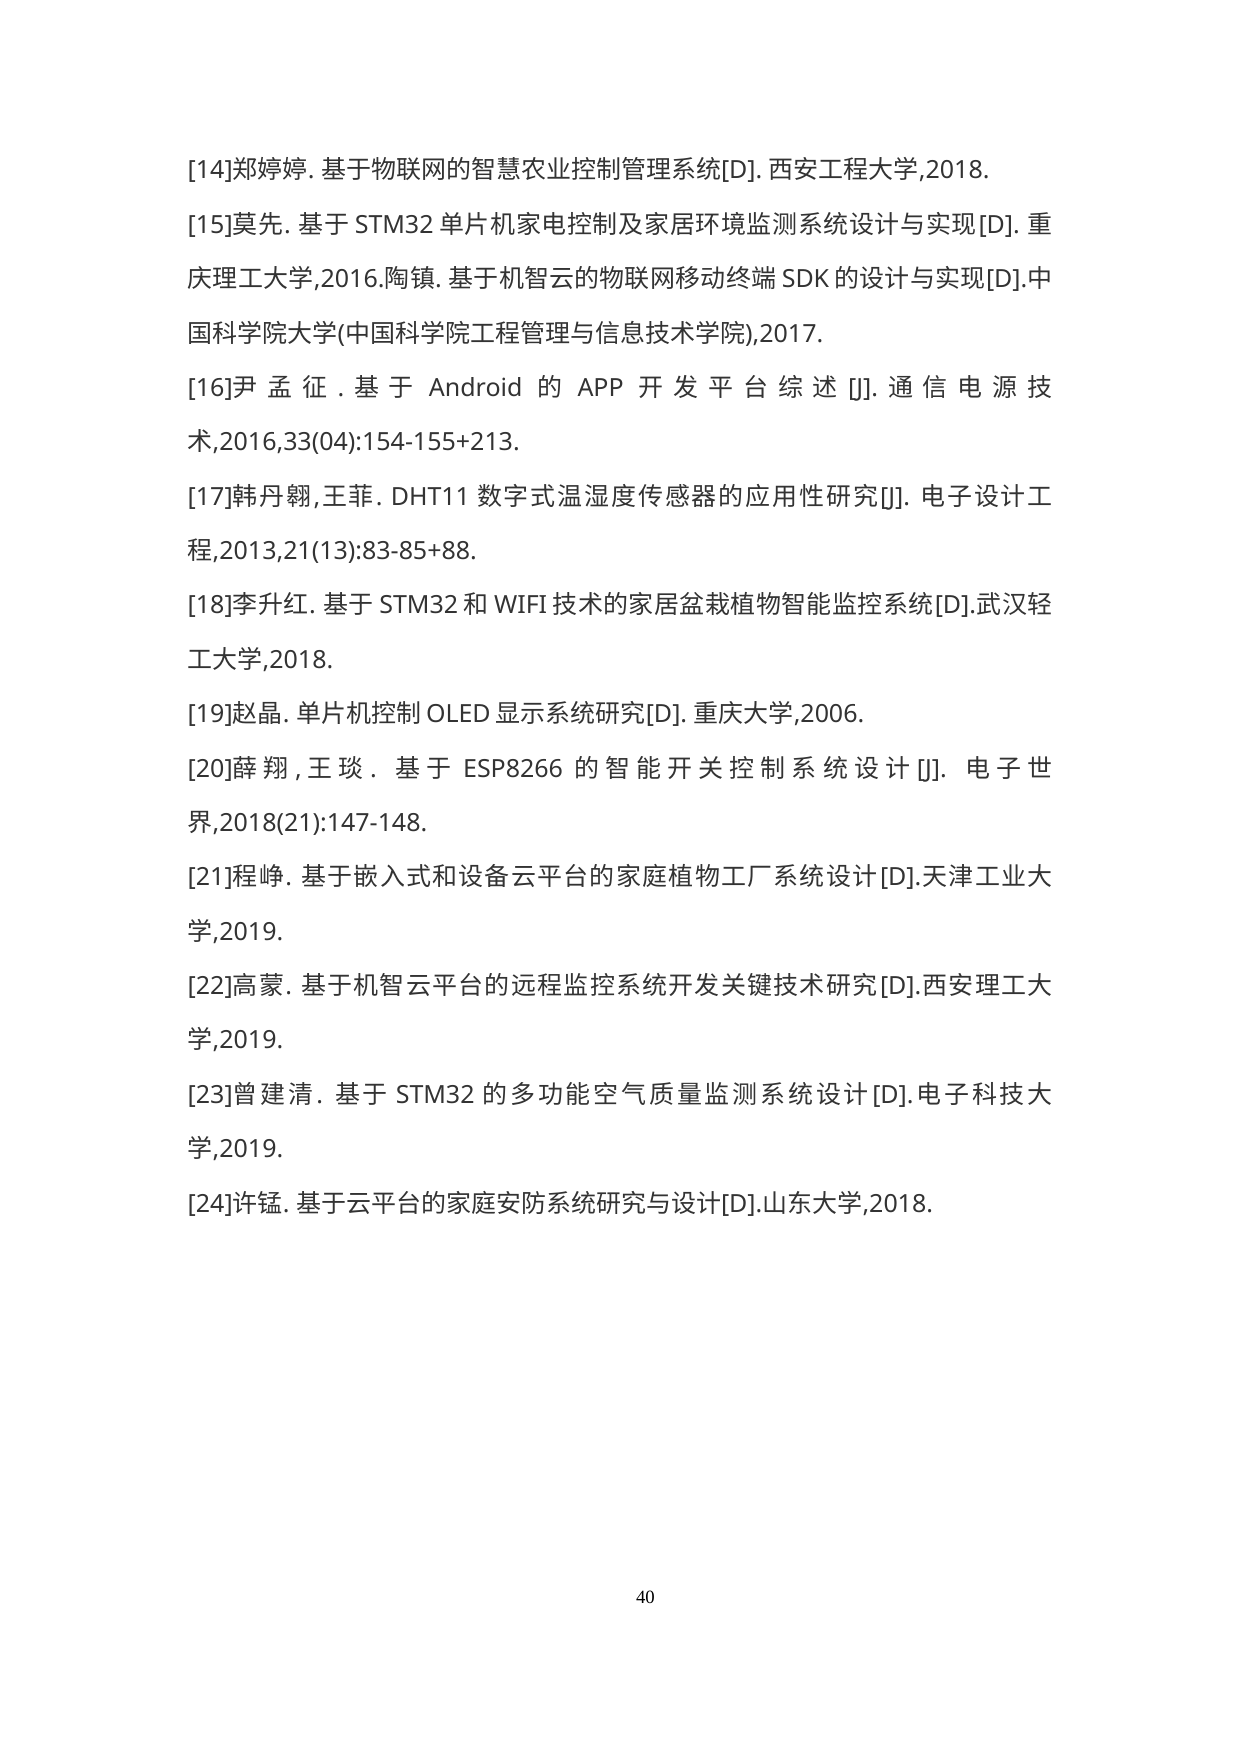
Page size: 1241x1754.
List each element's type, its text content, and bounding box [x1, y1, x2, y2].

list 莫先. 基于STM32单片机家电控制及家居环境监测系统设计与实现[D]. 重庆理工大学,2016.陶镇. 基于机智云的物联网移动终端SDK的设计与实现[D].中国科学院大学(中国科学院工程管理与信息技术学院),2017. [187, 204, 1053, 349]
list 尹孟征.基于Android的APP开发平台综述[J].通信电源技术,2016,33(04):154-155+213. [187, 367, 1053, 458]
list 许锰. 基于云平台的家庭安防系统研究与设计[D].山东大学,2018. [187, 1183, 1053, 1219]
list 郑婷婷. 基于物联网的智慧农业控制管理系统[D]. 西安工程大学,2018. [187, 150, 1053, 186]
list 曾建清. 基于STM32的多功能空气质量监测系统设计[D].电子科技大学,2019. [187, 1074, 1053, 1165]
list 薛翔,王琰. 基于ESP8266的智能开关控制系统设计[J]. 电子世界,2018(21):147-148. [187, 748, 1053, 839]
list 韩丹翱,王菲. DHT11数字式温湿度传感器的应用性研究[J]. 电子设计工程,2013,21(13):83-85+88. [187, 476, 1053, 567]
list 高蒙. 基于机智云平台的远程监控系统开发关键技术研究[D].西安理工大学,2019. [187, 966, 1053, 1056]
list 程峥. 基于嵌入式和设备云平台的家庭植物工厂系统设计[D].天津工业大学,2019. [187, 857, 1053, 947]
list 赵晶. 单片机控制OLED显示系统研究[D]. 重庆大学,2006. [187, 694, 1053, 730]
list 李升红. 基于STM32和WIFI技术的家居盆栽植物智能监控系统[D].武汉轻工大学,2018. [187, 585, 1053, 676]
